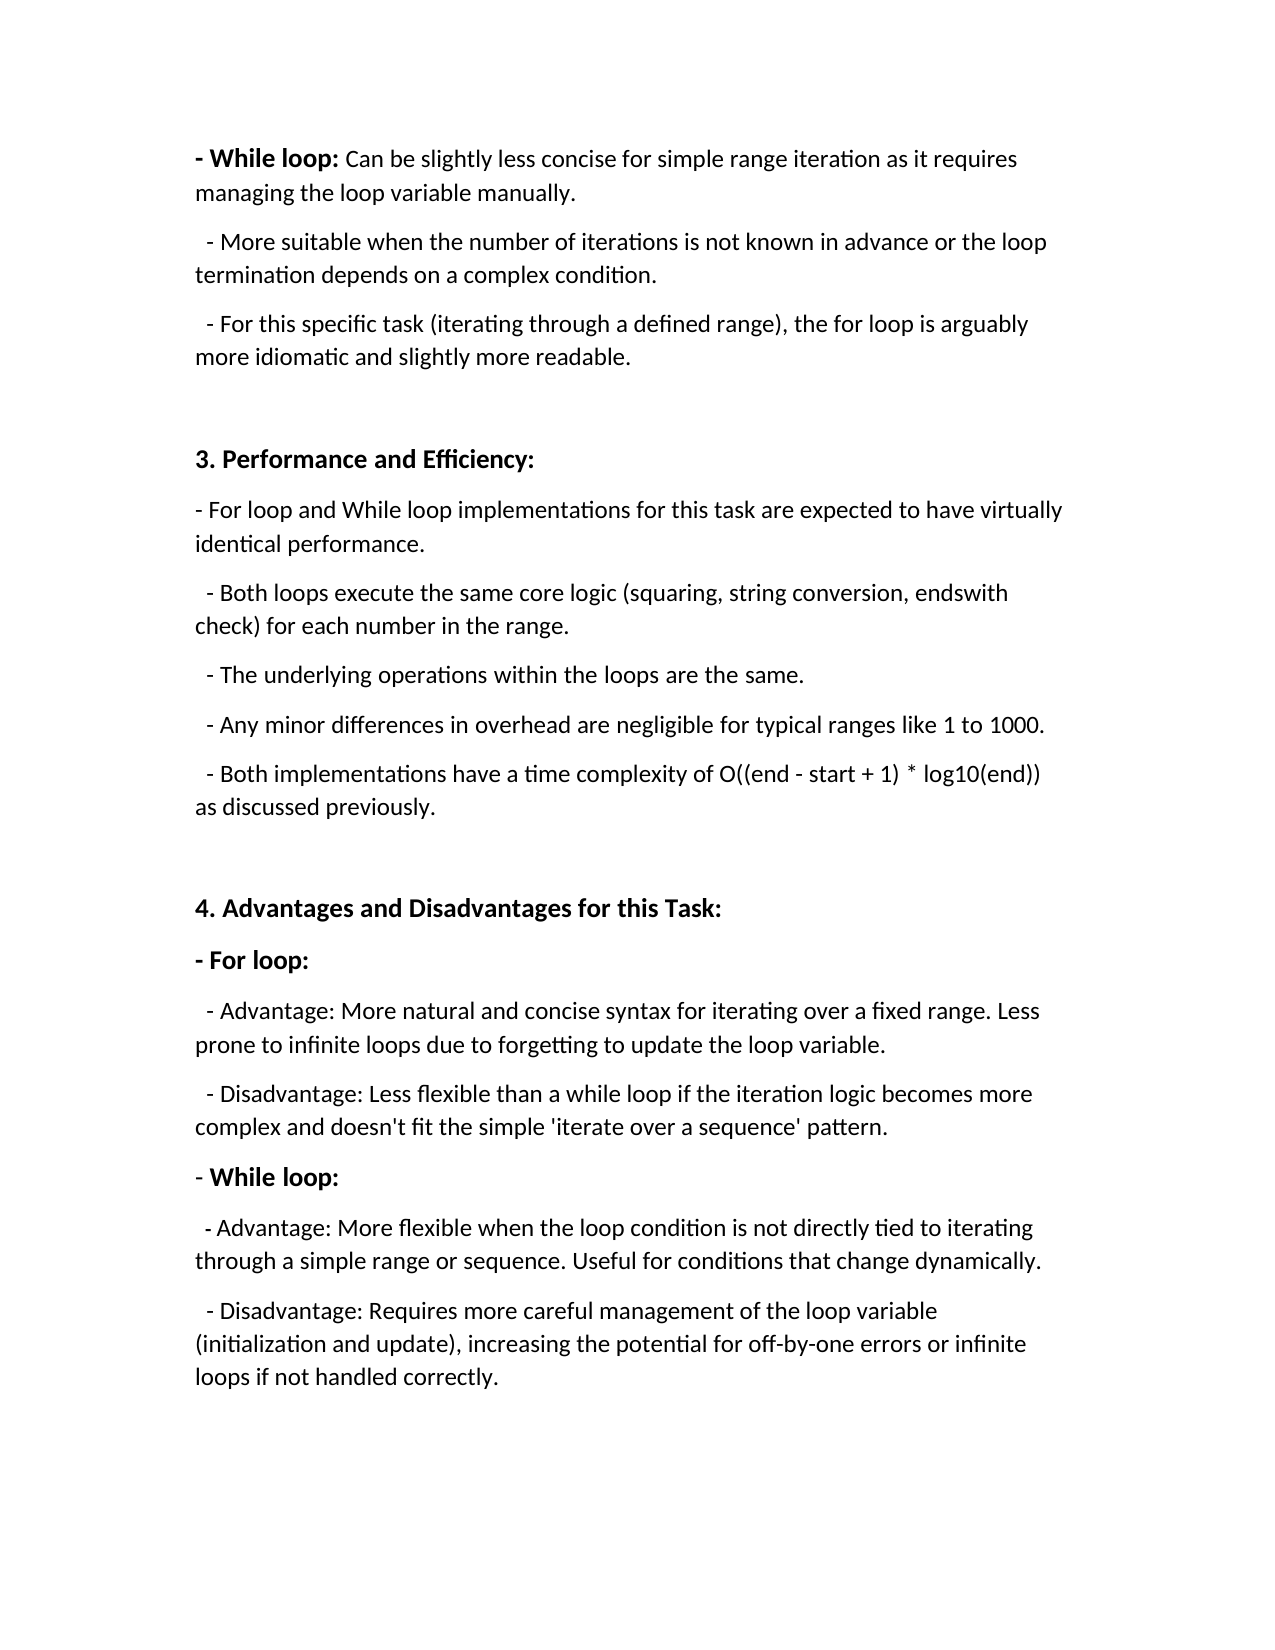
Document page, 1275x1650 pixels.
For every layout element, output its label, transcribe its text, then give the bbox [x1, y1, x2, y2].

list Both implementations have a time complexity of O((end - start + 1) * log10(end)) as discussed previously. [195, 758, 1054, 821]
list Any minor differences in overhead are negligible for typical ranges like 1 to 1000. [206, 709, 1087, 739]
subtitle Advantages and Disadvantages for this Task: [195, 891, 1087, 924]
subtitle Performance and Efficiency: [195, 442, 1087, 475]
list More suitable when the number of iterations is not known in advance or the loop termination depends on a complex condition. [195, 227, 1060, 290]
list Both loops execute the same core logic (squaring, string conversion, endswith check) for each number in the range. [195, 577, 1021, 641]
list Advantage: More flexible when the loop condition is not directly tied to iterating through a simple range or sequence. Useful for conditions that change dynamically. [195, 1213, 1053, 1276]
list For loop: [195, 943, 1087, 976]
list The underlying operations within the loops are the same. [206, 659, 1087, 690]
list While loop: Can be slightly less concise for simple range iteration as it requires managing the loop variable manually. [195, 141, 1029, 208]
list For this specific task (iterating through a defined range), the for loop is arguably more idiomatic and slightly more readable. [195, 309, 1040, 372]
list For loop and While loop implementations for this task are expected to have virtually identical performance. [195, 494, 1075, 558]
subtitle While loop: [195, 1160, 1087, 1193]
list Disadvantage: Requires more careful management of the loop variable (initialization and update), increasing the potential for off-by-one errors or infinite loops if not handled correctly. [195, 1295, 1037, 1392]
list Disadvantage: Less flexible than a while loop if the iteration logic becomes more complex and doesn't fit the simple 'iterate over a sequence' pattern. [195, 1078, 1046, 1142]
list Advantage: More natural and concise syntax for iterating over a fixed range. Less prone to infinite loops due to forgetting to update the loop variable. [195, 995, 1049, 1059]
